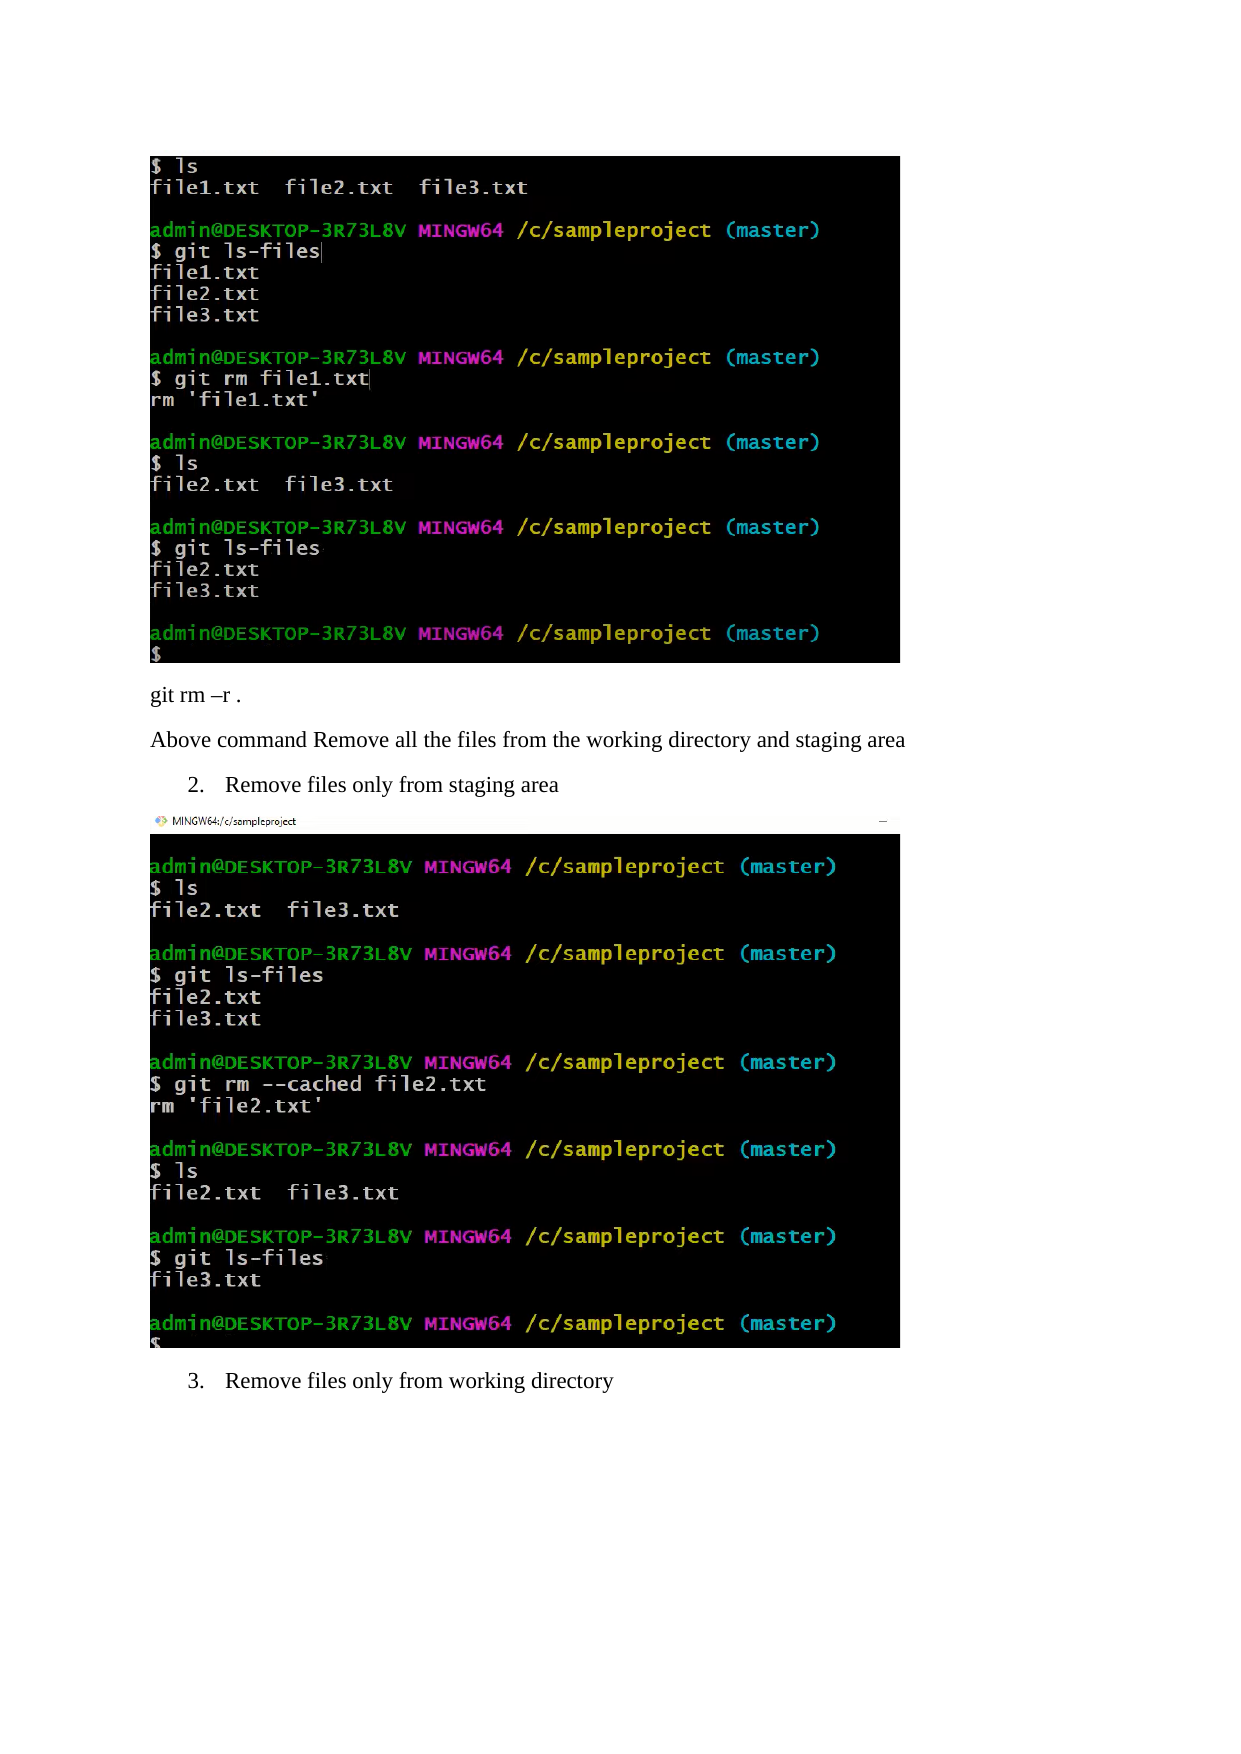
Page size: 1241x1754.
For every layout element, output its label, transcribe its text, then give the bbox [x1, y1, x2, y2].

list Remove files only from staging area [187, 772, 1090, 798]
text Above command Remove all the files from the working directory and staging area [150, 726, 1090, 753]
text git rm –r . [150, 681, 1090, 708]
picture [150, 816, 901, 1348]
picture [150, 150, 901, 663]
list Remove files only from working directory [187, 1367, 1090, 1393]
